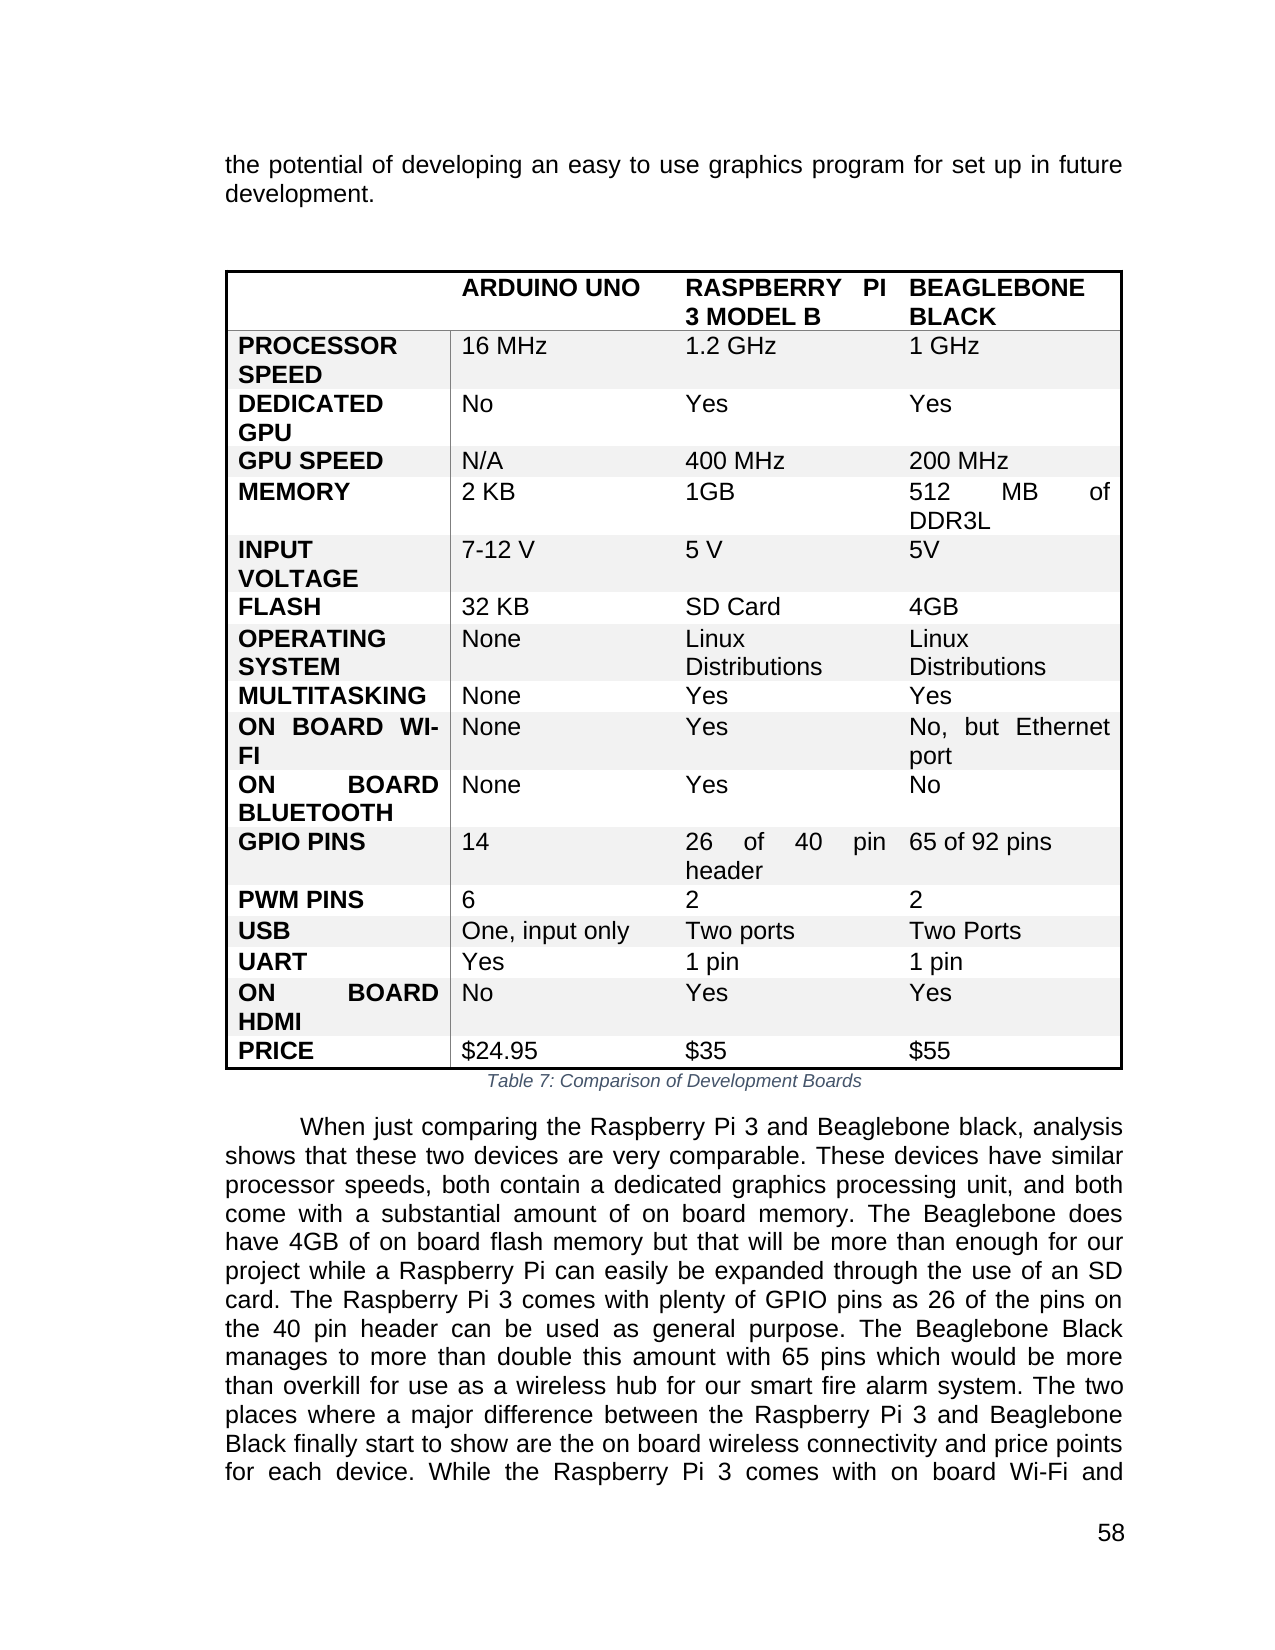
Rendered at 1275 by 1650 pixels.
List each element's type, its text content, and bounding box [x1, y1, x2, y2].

table_cell One, input only [451, 916, 674, 947]
table_cell 1 GHz [898, 331, 1120, 389]
table_cell 4GB [898, 593, 1120, 623]
table_cell Flash [228, 593, 450, 623]
table_cell Yes [674, 712, 898, 770]
table_cell On board HDMI [228, 978, 450, 1036]
table_cell On board Bluetooth [228, 770, 450, 827]
table_cell None [451, 712, 674, 770]
table_cell No [451, 978, 674, 1036]
table_cell 16 MHz [451, 331, 674, 389]
table_cell Yes [898, 978, 1120, 1036]
table_header Arduino Uno [450, 273, 674, 330]
table_cell None [451, 770, 674, 827]
table_cell No [451, 389, 674, 446]
table_cell Yes [898, 389, 1120, 446]
table_cell $55 [898, 1036, 1120, 1067]
table_cell 512 MB of DDR3L [898, 478, 1120, 535]
table_cell 1 pin [674, 947, 898, 978]
table_cell 6 [451, 885, 674, 916]
table_cell No, but Ethernet port [898, 712, 1120, 770]
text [225, 150, 1125, 207]
table_cell Operating System [228, 624, 450, 681]
table_cell GPIO Pins [228, 827, 450, 885]
table_cell SD Card [674, 593, 898, 623]
table_cell 7-12 V [451, 535, 674, 592]
table_cell 400 MHz [674, 446, 898, 477]
table_cell 26 of 40 pin header [674, 827, 898, 885]
table_cell Memory [228, 478, 450, 535]
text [225, 1112, 1125, 1486]
table_cell PWM Pins [228, 885, 450, 916]
table_cell $35 [674, 1036, 898, 1067]
table_cell Yes [674, 389, 898, 446]
table_cell Yes [451, 947, 674, 978]
table_cell 5 V [674, 535, 898, 592]
table_cell Yes [898, 681, 1120, 712]
table_cell GPU Speed [228, 446, 450, 477]
table_cell None [451, 624, 674, 681]
table_cell Yes [674, 770, 898, 827]
table_cell Linux Distributions [898, 624, 1120, 681]
table_cell 2 [674, 885, 898, 916]
table_cell 32 KB [451, 593, 674, 623]
table_cell Two ports [674, 916, 898, 947]
table_cell 1GB [674, 478, 898, 535]
table_cell 5V [898, 535, 1120, 592]
table_cell 1.2 GHz [674, 331, 898, 389]
table_cell Processor Speed [228, 331, 450, 389]
table_header Beaglebone Black [898, 273, 1120, 330]
table_cell $24.95 [451, 1036, 674, 1067]
table_cell 1 pin [898, 947, 1120, 978]
table_cell Dedicated GPU [228, 389, 450, 446]
table_cell No [898, 770, 1120, 827]
table_cell Two Ports [898, 916, 1120, 947]
table_cell Linux Distributions [674, 624, 898, 681]
table_cell Multitasking [228, 681, 450, 712]
table_cell Price [228, 1036, 450, 1067]
table_cell N/A [451, 446, 674, 477]
table_cell Yes [674, 681, 898, 712]
table_header [228, 273, 450, 330]
table_cell 200 MHz [898, 446, 1120, 477]
table_cell 14 [451, 827, 674, 885]
table_cell 2 [898, 885, 1120, 916]
table_cell USB [228, 916, 450, 947]
table_cell None [451, 681, 674, 712]
table_cell On board Wi-Fi [228, 712, 450, 770]
table_cell Input Voltage [228, 535, 450, 592]
table_cell 65 of 92 pins [898, 827, 1120, 885]
table_cell UART [228, 947, 450, 978]
text Table 7: Comparison of Development Boards [225, 1070, 1125, 1091]
table_cell Yes [674, 978, 898, 1036]
table_header Raspberry Pi 3 Model B [674, 273, 898, 330]
table_cell 2 KB [451, 478, 674, 535]
